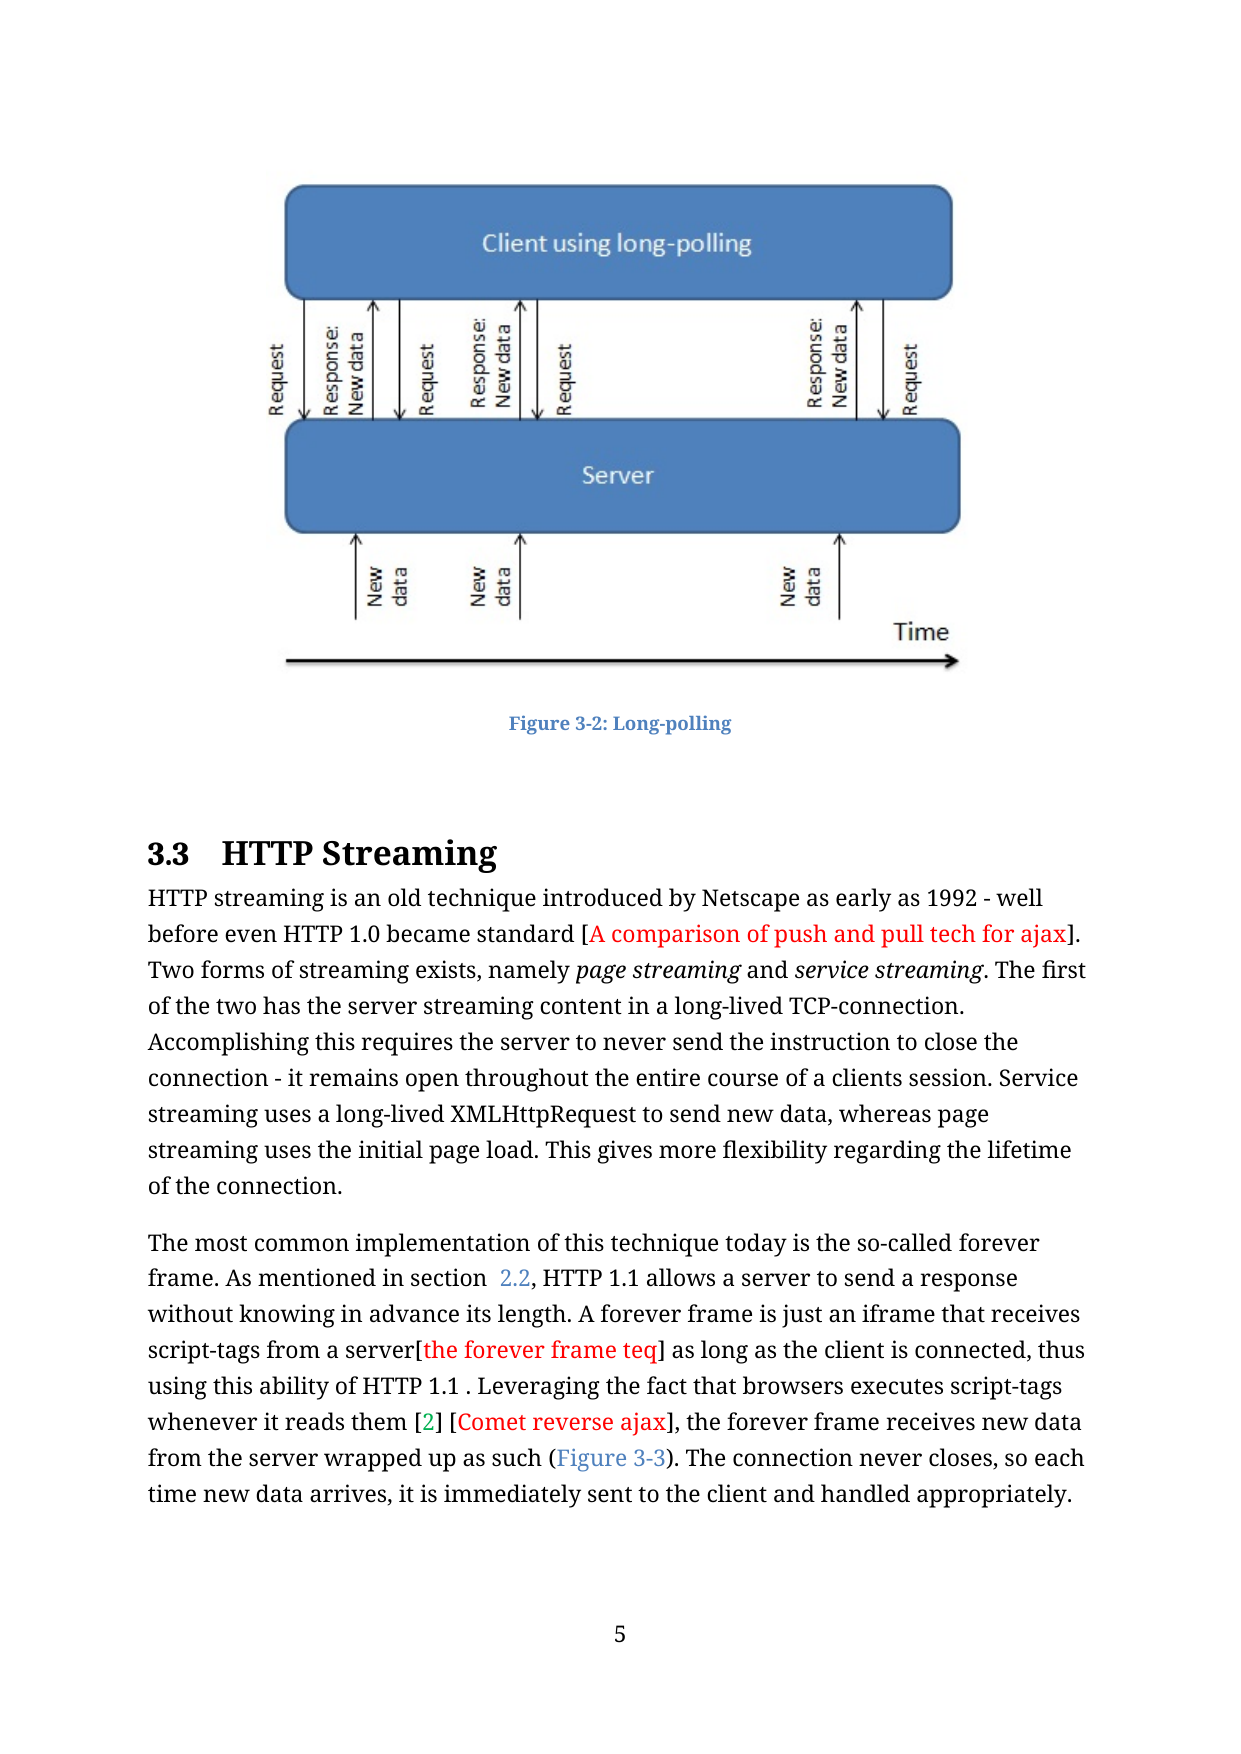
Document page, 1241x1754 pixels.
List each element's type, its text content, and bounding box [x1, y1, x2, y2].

text HTTP streaming is an old technique introduced by Netscape as early as 1992 - well before even HTTP 1.0 became standard [A comparison of push and pull tech for ajax]. Two forms of streaming exists, namely page streaming and service streaming. The first of the two has the server streaming content in a long-lived TCP-connection. Accomplishing this requires the server to never send the instruction to close the connection - it remains open throughout the entire course of a clients session. Service streaming uses a long-lived XMLHttpRequest to send new data, whereas page streaming uses the initial page load. This gives more flexibility regarding the lifetime of the connection. [148, 882, 1093, 1201]
picture [266, 147, 974, 686]
subtitle HTTP Streaming [148, 830, 1093, 875]
